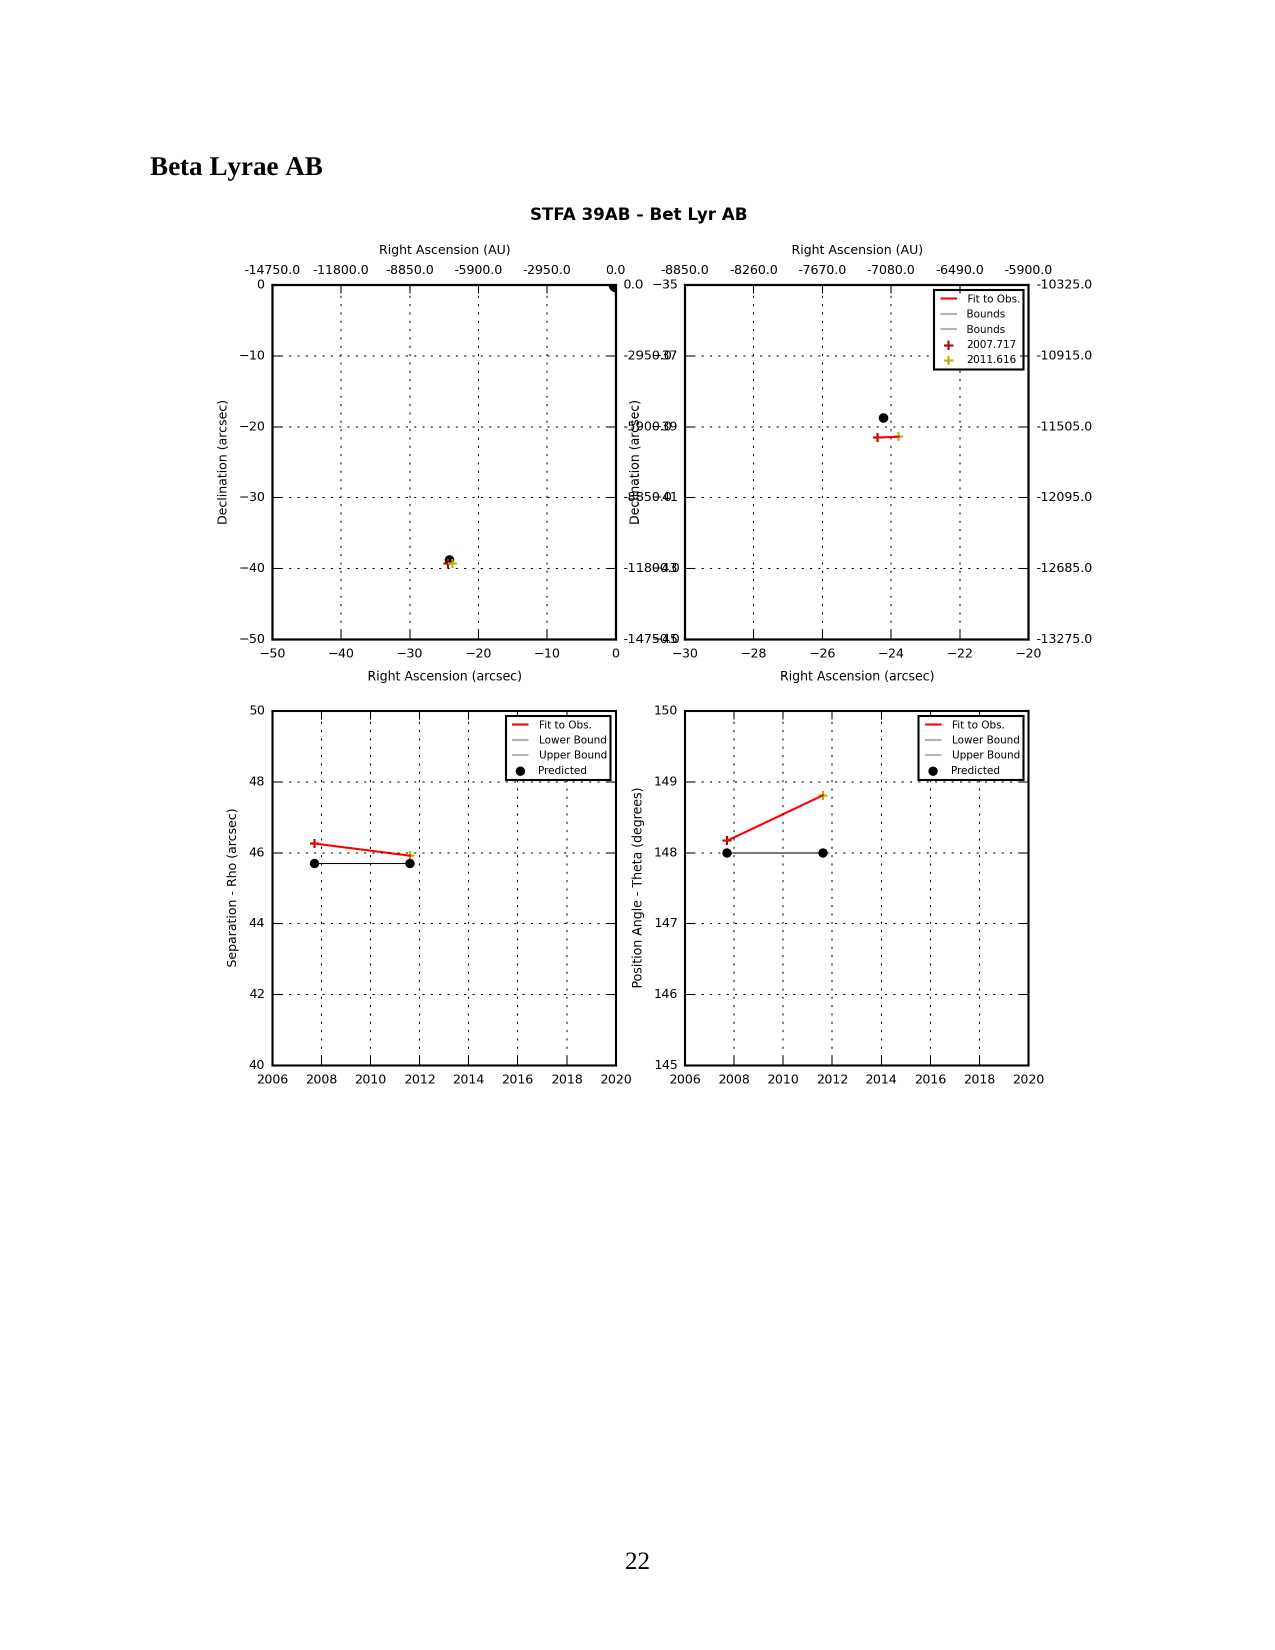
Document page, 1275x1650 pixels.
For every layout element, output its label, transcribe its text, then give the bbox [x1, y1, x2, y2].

subtitle Beta Lyrae AB [150, 150, 1125, 181]
picture [150, 187, 1125, 1163]
